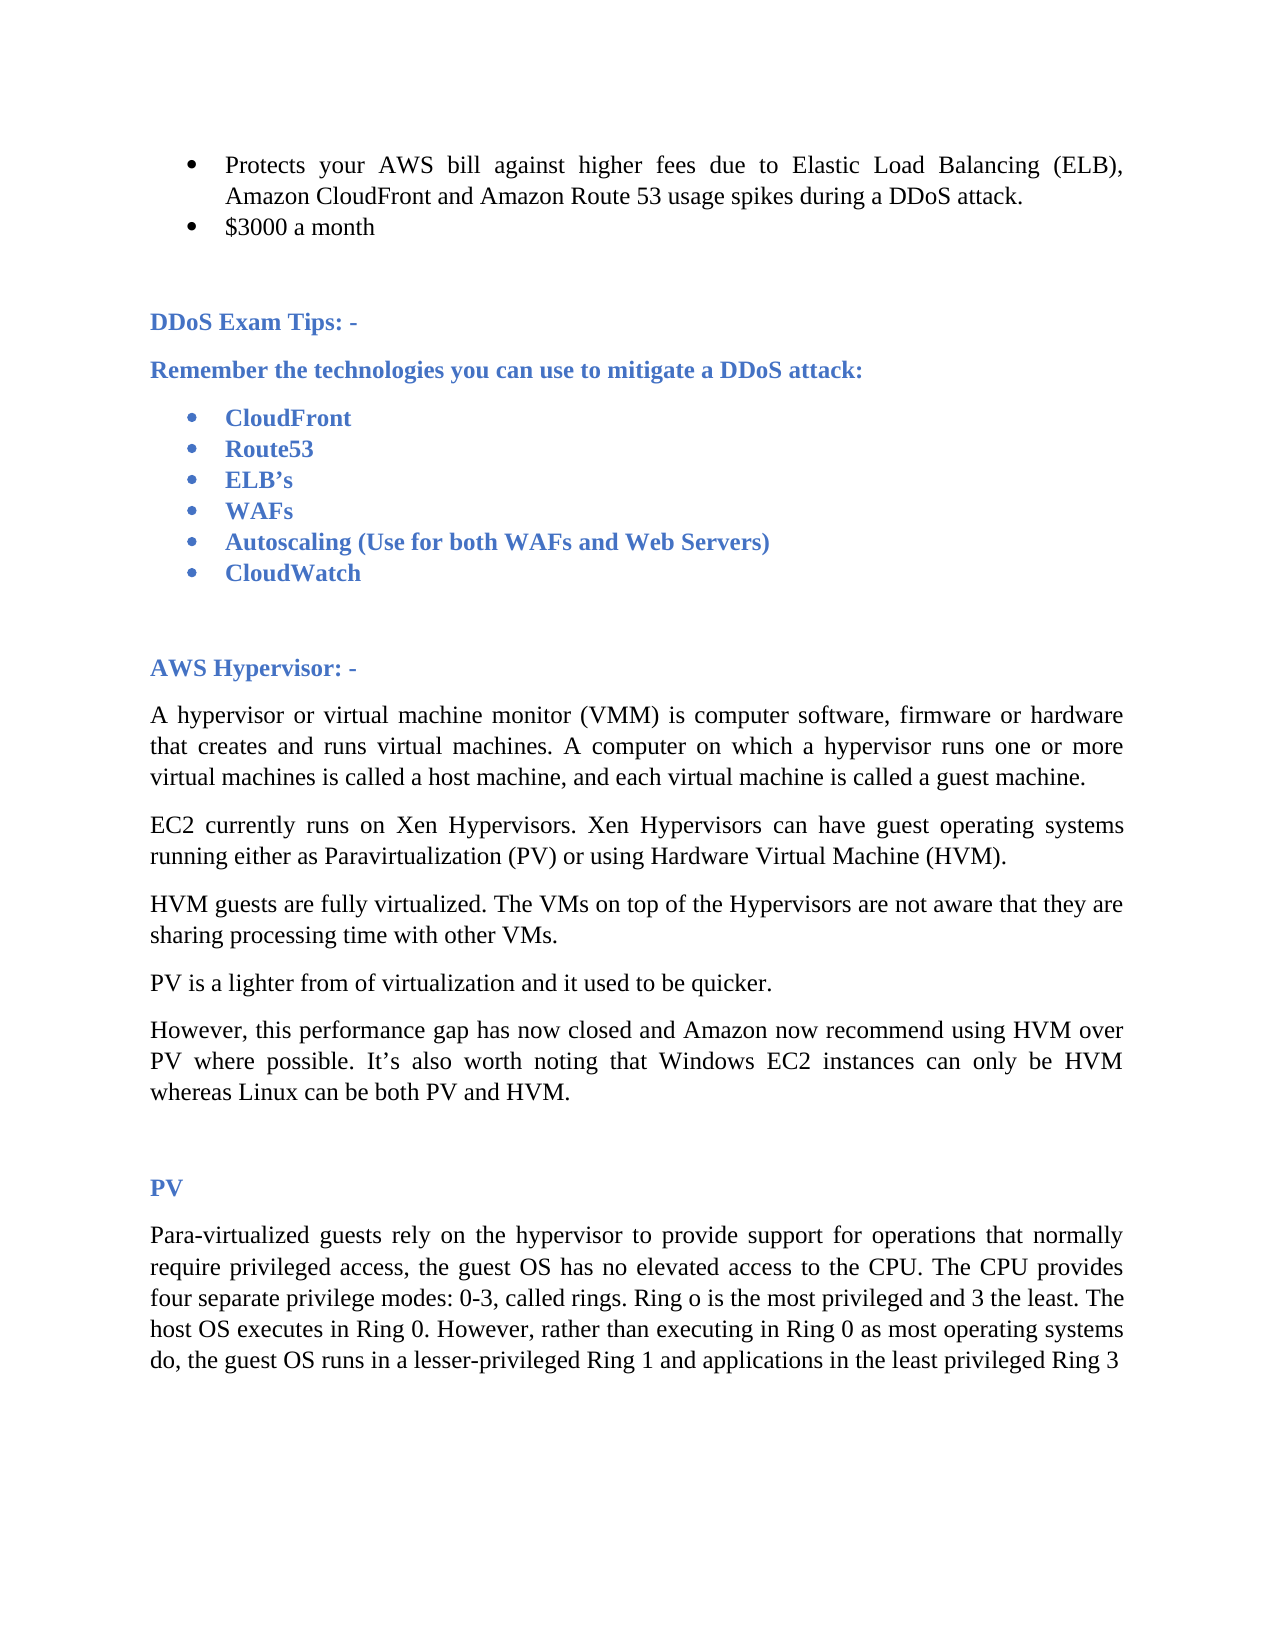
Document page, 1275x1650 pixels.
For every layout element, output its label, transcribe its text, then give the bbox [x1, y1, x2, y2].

list $3000 a month [187, 212, 1125, 241]
text Remember the technologies you can use to mitigate a DDoS attack: [150, 355, 1125, 384]
list Protects your AWS bill against higher fees due to Elastic Load Balancing (ELB), Amazon CloudFront and Amazon Route 53 usage spikes during a DDoS attack. [187, 150, 1125, 210]
text PV [150, 1173, 1125, 1202]
list CloudWatch [187, 558, 1125, 587]
list ELB’s [187, 465, 1125, 494]
text A hypervisor or virtual machine monitor (VMM) is computer software, firmware or hardware that creates and runs virtual machines. A computer on which a hypervisor runs one or more virtual machines is called a host machine, and each virtual machine is called a guest machine. [150, 700, 1125, 791]
text DDoS Exam Tips: - [150, 307, 1125, 336]
list Route53 [187, 434, 1125, 463]
text AWS Hypervisor: - [150, 653, 1125, 681]
text HVM guests are fully virtualized. The VMs on top of the Hypervisors are not aware that they are sharing processing time with other VMs. [150, 889, 1125, 949]
text Para-virtualized guests rely on the hypervisor to provide support for operations that normally require privileged access, the guest OS has no elevated access to the CPU. The CPU provides four separate privilege modes: 0-3, called rings. Ring o is the most privileged and 3 the least. The host OS executes in Ring 0. However, rather than executing in Ring 0 as most operating systems do, the guest OS runs in a lesser-privileged Ring 1 and applications in the least privileged Ring 3 [150, 1221, 1125, 1373]
list WAFs [187, 496, 1125, 525]
text However, this performance gap has now closed and Amazon now recommend using HVM over PV where possible. It’s also worth noting that Windows EC2 instances can only be HVM whereas Linux can be both PV and HVM. [150, 1015, 1125, 1106]
list CloudFront [187, 403, 1125, 432]
text EC2 currently runs on Xen Hypervisors. Xen Hypervisors can have guest operating systems running either as Paravirtualization (PV) or using Hardware Virtual Machine (HVM). [150, 810, 1125, 870]
text PV is a lighter from of virtualization and it used to be quicker. [150, 968, 1125, 996]
list Autoscaling (Use for both WAFs and Web Servers) [187, 527, 1125, 556]
